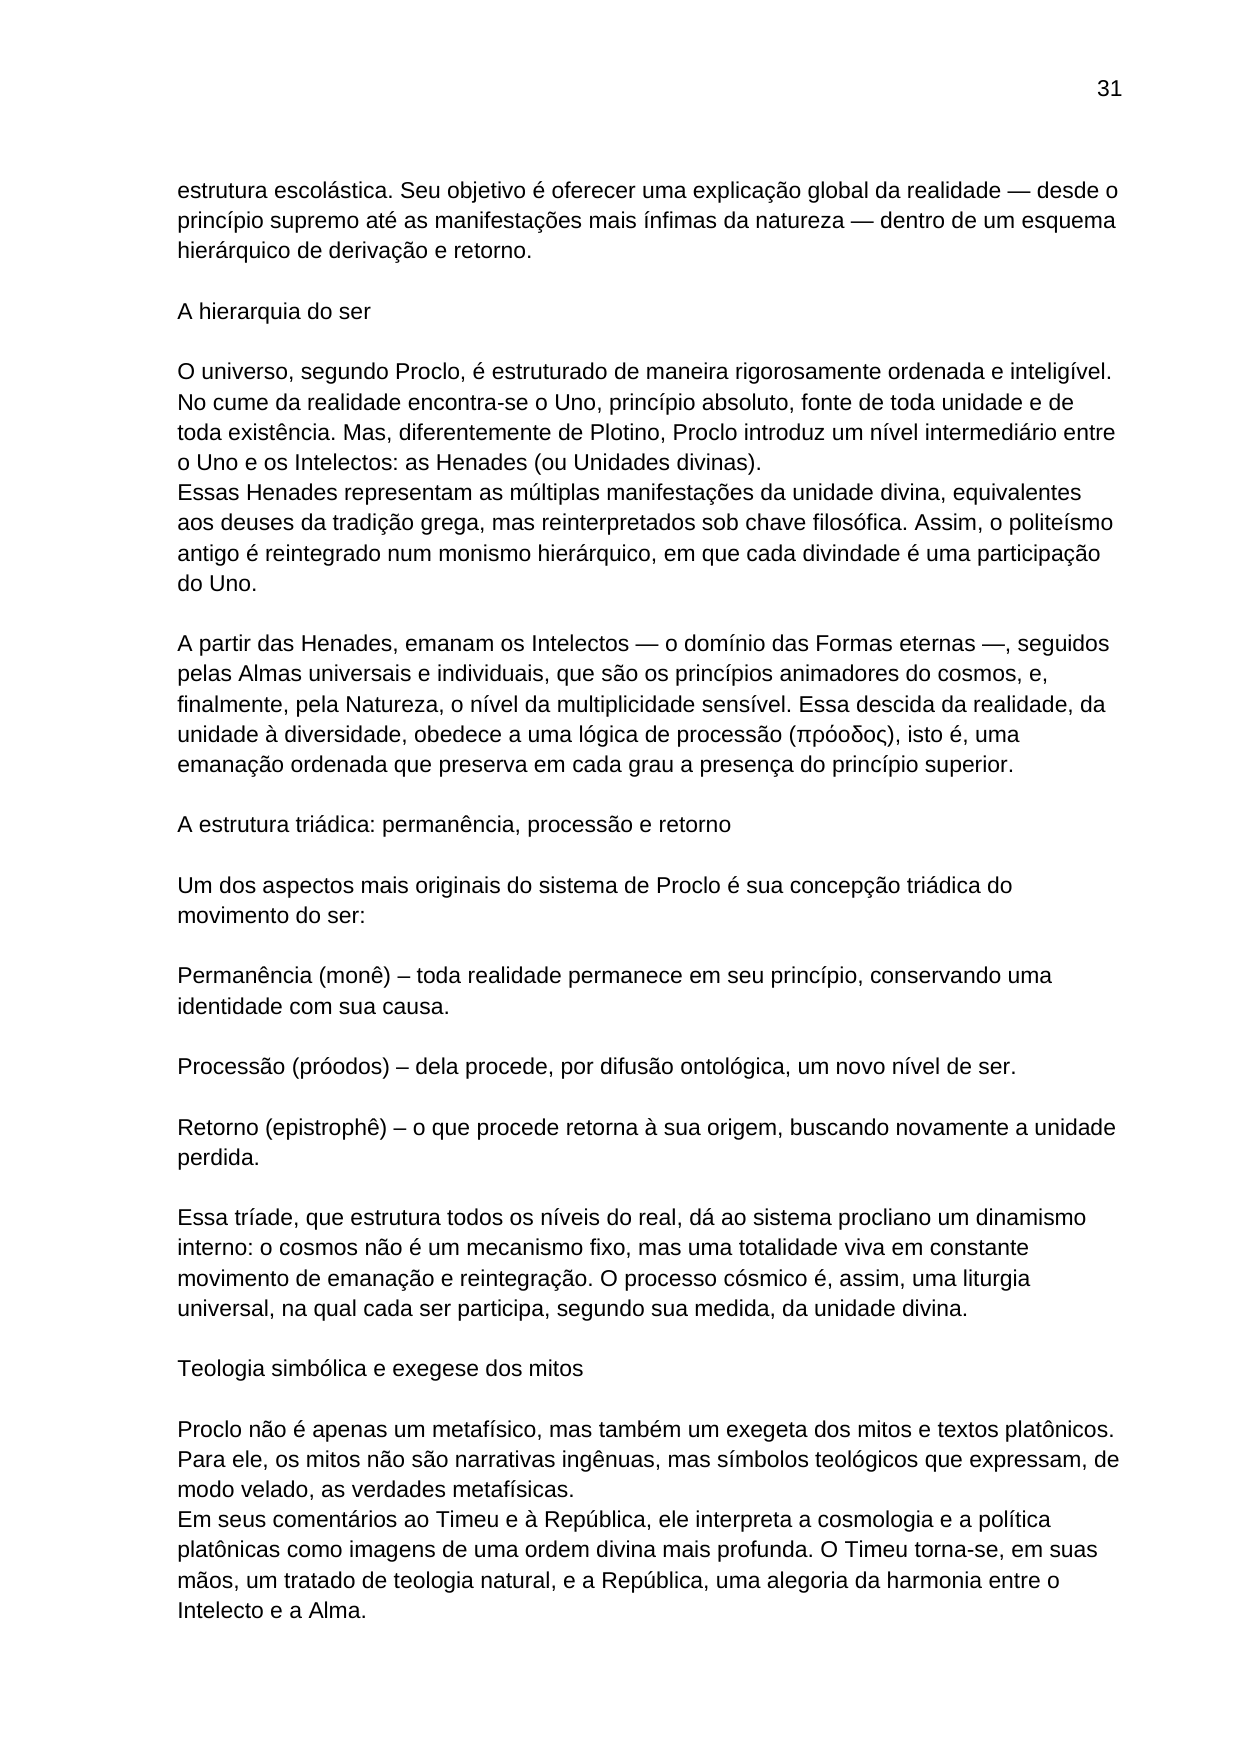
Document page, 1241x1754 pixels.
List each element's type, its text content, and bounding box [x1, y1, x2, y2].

text O universo, segundo Proclo, é estruturado de maneira rigorosamente ordenada e inteligível. No cume da realidade encontra-se o Uno, princípio absoluto, fonte de toda unidade e de toda existência. Mas, diferentemente de Plotino, Proclo introduz um nível intermediário entre o Uno e os Intelectos: as Henades (ou Unidades divinas). [177, 358, 1122, 475]
text A hierarquia do ser [177, 298, 1122, 324]
text Essa tríade, que estrutura todos os níveis do real, dá ao sistema procliano um dinamismo interno: o cosmos não é um mecanismo fixo, mas uma totalidade viva em constante movimento de emanação e reintegração. O processo cósmico é, assim, uma liturgia universal, na qual cada ser participa, segundo sua medida, da unidade divina. [177, 1204, 1122, 1321]
text Teologia simbólica e exegese dos mitos [177, 1355, 1122, 1382]
text Permanência (monê) – toda realidade permanece em seu princípio, conservando uma identidade com sua causa. [177, 962, 1122, 1019]
text Essas Henades representam as múltiplas manifestações da unidade divina, equivalentes aos deuses da tradição grega, mas reinterpretados sob chave filosófica. Assim, o politeísmo antigo é reintegrado num monismo hierárquico, em que cada divindade é uma participação do Uno. [177, 479, 1122, 596]
text Um dos aspectos mais originais do sistema de Proclo é sua concepção triádica do movimento do ser: [177, 872, 1122, 928]
text A estrutura triádica: permanência, processão e retorno [177, 811, 1122, 838]
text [177, 177, 1122, 264]
text Retorno (epistrophê) – o que procede retorna à sua origem, buscando novamente a unidade perdida. [177, 1113, 1122, 1170]
text Em seus comentários ao Timeu e à República, ele interpreta a cosmologia e a política platônicas como imagens de uma ordem divina mais profunda. O Timeu torna-se, em suas mãos, um tratado de teologia natural, e a República, uma alegoria da harmonia entre o Intelecto e a Alma. [177, 1506, 1122, 1623]
text A partir das Henades, emanam os Intelectos — o domínio das Formas eternas —, seguidos pelas Almas universais e individuais, que são os princípios animadores do cosmos, e, finalmente, pela Natureza, o nível da multiplicidade sensível. Essa descida da realidade, da unidade à diversidade, obedece a uma lógica de processão (πρόοδος), isto é, uma emanação ordenada que preserva em cada grau a presença do princípio superior. [177, 630, 1122, 777]
text Proclo não é apenas um metafísico, mas também um exegeta dos mitos e textos platônicos. Para ele, os mitos não são narrativas ingênuas, mas símbolos teológicos que expressam, de modo velado, as verdades metafísicas. [177, 1416, 1122, 1502]
text Processão (próodos) – dela procede, por difusão ontológica, um novo nível de ser. [177, 1053, 1122, 1079]
